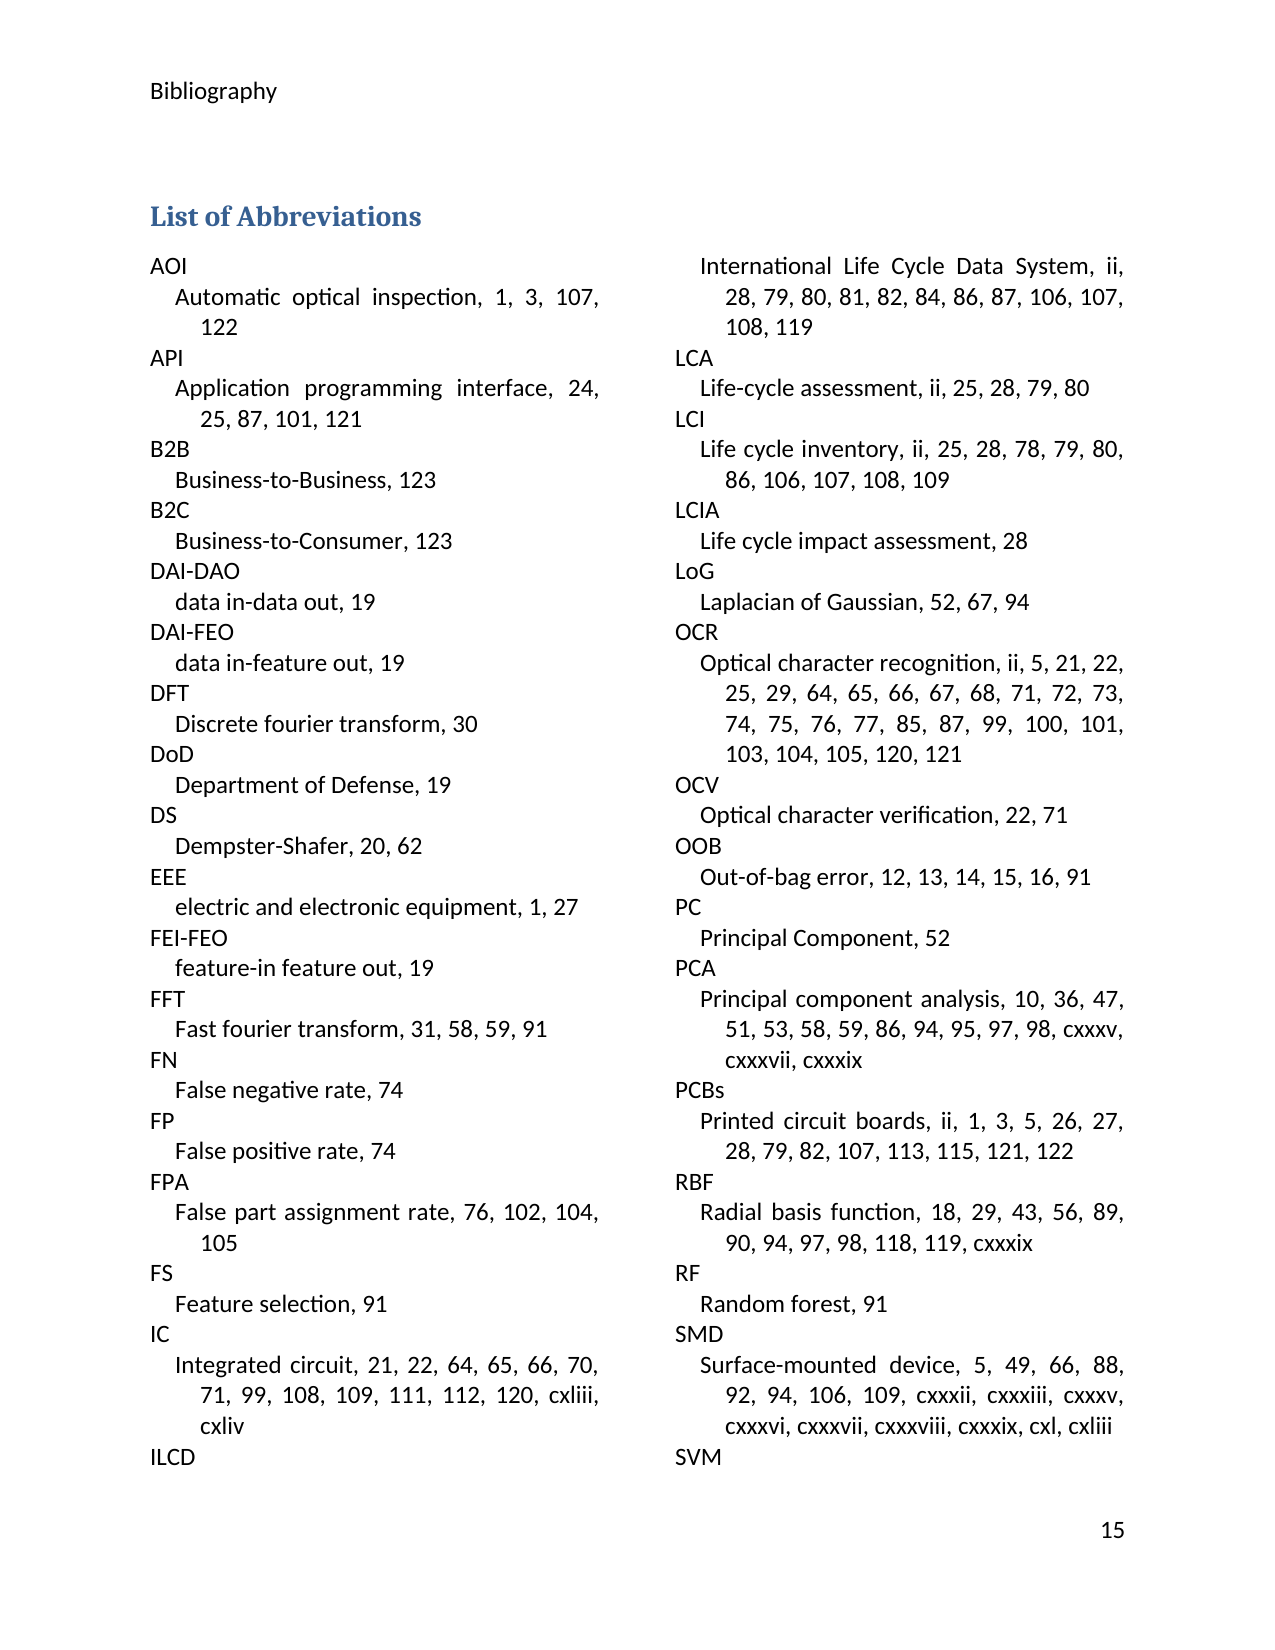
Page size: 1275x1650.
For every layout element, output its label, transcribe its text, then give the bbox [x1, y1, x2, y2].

text Dempster-Shafer, 20, 62 [175, 830, 600, 861]
text RF [675, 1257, 1125, 1288]
text FEI-FEO [150, 922, 600, 952]
text False positive rate, 74 [175, 1135, 600, 1166]
text B2C [150, 494, 600, 525]
text Laplacian of Gaussian, 52, 67, 94 [700, 586, 1125, 617]
text Life cycle impact assessment, 28 [700, 525, 1125, 556]
text DFT [150, 678, 600, 708]
text SMD [675, 1318, 1125, 1349]
text data in-feature out, 19 [175, 647, 600, 678]
text PC [675, 891, 1125, 922]
text PCA [675, 952, 1125, 983]
text PCBs [675, 1074, 1125, 1105]
text AOI [150, 250, 600, 281]
text LCIA [675, 494, 1125, 525]
text RBF [675, 1166, 1125, 1196]
text IC [150, 1318, 600, 1349]
text LoG [675, 556, 1125, 586]
text Fast fourier transform, 31, 58, 59, 91 [175, 1013, 600, 1044]
text electric and electronic equipment, 1, 27 [175, 891, 600, 922]
text Integrated circuit, 21, 22, 64, 65, 66, 70, 71, 99, 108, 109, 111, 112, 120, cxliii, cxliv [175, 1349, 600, 1441]
text Life cycle inventory, ii, 25, 28, 78, 79, 80, 86, 106, 107, 108, 109 [700, 433, 1125, 494]
text Optical character verification, 22, 71 [700, 800, 1125, 830]
text Business-to-Business, 123 [175, 464, 600, 494]
text Feature selection, 91 [175, 1288, 600, 1318]
text Radial basis function, 18, 29, 43, 56, 89, 90, 94, 97, 98, 118, 119, cxxxix [700, 1196, 1125, 1257]
text Automatic optical inspection, 1, 3, 107, 122 [175, 281, 600, 342]
text B2B [150, 433, 600, 464]
text API [150, 342, 600, 372]
text False part assignment rate, 76, 102, 104, 105 [175, 1196, 600, 1257]
text False negative rate, 74 [175, 1074, 600, 1105]
text Application programming interface, 24, 25, 87, 101, 121 [175, 372, 600, 433]
text OCV [675, 769, 1125, 800]
text DoD [150, 739, 600, 769]
text OOB [675, 830, 1125, 861]
text OCR [675, 617, 1125, 647]
text Out-of-bag error, 12, 13, 14, 15, 16, 91 [700, 861, 1125, 891]
text LCI [675, 403, 1125, 433]
text Random forest, 91 [700, 1288, 1125, 1318]
text FFT [150, 983, 600, 1013]
text International Life Cycle Data System, ii, 28, 79, 80, 81, 82, 84, 86, 87, 106, 107, 108, 119 [700, 250, 1125, 342]
text Principal Component, 52 [700, 922, 1125, 952]
text DAI-DAO [150, 556, 600, 586]
text data in-data out, 19 [175, 586, 600, 617]
text Principal component analysis, 10, 36, 47, 51, 53, 58, 59, 86, 94, 95, 97, 98, cxxxv, cxxxvii, cxxxix [700, 983, 1125, 1074]
text FP [150, 1105, 600, 1135]
text FN [150, 1044, 600, 1074]
text Department of Defense, 19 [175, 769, 600, 800]
text FS [150, 1257, 600, 1288]
text Discrete fourier transform, 30 [175, 708, 600, 739]
text ILCD [150, 1441, 600, 1471]
text DS [150, 800, 600, 830]
text Surface-mounted device, 5, 49, 66, 88, 92, 94, 106, 109, cxxxii, cxxxiii, cxxxv, cxxxvi, cxxxvii, cxxxviii, cxxxix, cxl, cxliii [700, 1349, 1125, 1441]
subtitle List of Abbreviations [150, 200, 1125, 233]
text Business-to-Consumer, 123 [175, 525, 600, 556]
text Printed circuit boards, ii, 1, 3, 5, 26, 27, 28, 79, 82, 107, 113, 115, 121, 122 [700, 1105, 1125, 1166]
text LCA [675, 342, 1125, 372]
text SVM [675, 1441, 1125, 1471]
text FPA [150, 1166, 600, 1196]
text EEE [150, 861, 600, 891]
text feature-in feature out, 19 [175, 952, 600, 983]
text DAI-FEO [150, 617, 600, 647]
text Life-cycle assessment, ii, 25, 28, 79, 80 [700, 372, 1125, 403]
text Optical character recognition, ii, 5, 21, 22, 25, 29, 64, 65, 66, 67, 68, 71, 72, 73, 74, 75, 76, 77, 85, 87, 99, 100, 101, 103, 104, 105, 120, 121 [700, 647, 1125, 769]
